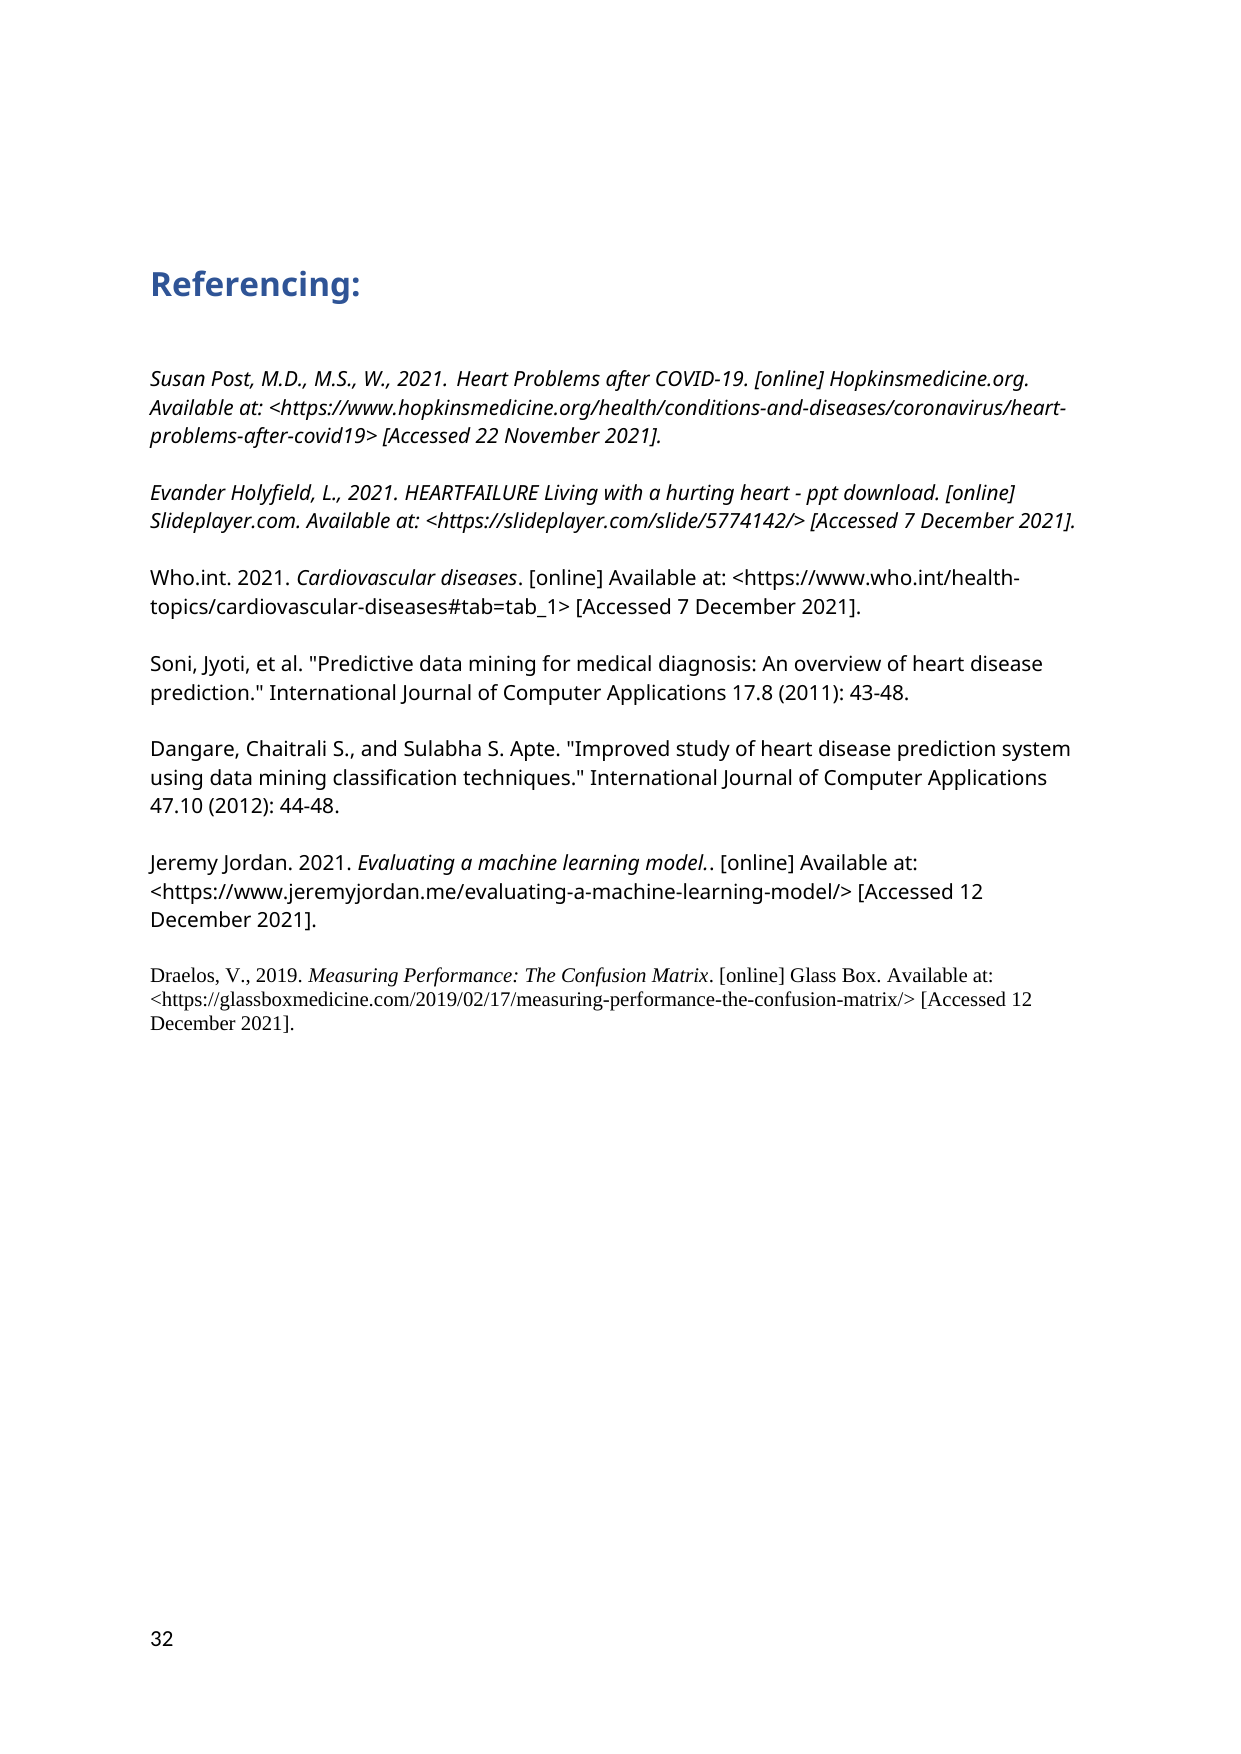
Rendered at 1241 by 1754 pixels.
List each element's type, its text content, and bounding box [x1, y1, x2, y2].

text Dangare, Chaitrali S., and Sulabha S. Apte. "Improved study of heart disease prediction system using data mining classification techniques." International Journal of Computer Applications 47.10 (2012): 44-48. [150, 734, 1090, 820]
text Jeremy Jordan. 2021. Evaluating a machine learning model.. [online] Available at: <https://www.jeremyjordan.me/evaluating-a-machine-learning-model/> [Accessed 12 December 2021]. [150, 848, 1090, 934]
text Soni, Jyoti, et al. "Predictive data mining for medical diagnosis: An overview of heart disease prediction." International Journal of Computer Applications 17.8 (2011): 43-48. [150, 649, 1090, 706]
text Susan Post, M.D., M.S., W., 2021. Heart Problems after COVID-19. [online] Hopkinsmedicine.org. Available at: <https://www.hopkinsmedicine.org/health/conditions-and-diseases/coronavirus/heart-problems-after-covid19> [Accessed 22 November 2021]. [662, 364, 1090, 449]
subtitle Referencing: [150, 261, 1090, 307]
text Draelos, V., 2019. Measuring Performance: The Confusion Matrix. [online] Glass Box. Available at: <https://glassboxmedicine.com/2019/02/17/measuring-performance-the-confusion-matrix/> [Accessed 12 December 2021]. [295, 963, 1090, 1035]
text Who.int. 2021. Cardiovascular diseases. [online] Available at: <https://www.who.int/health-topics/cardiovascular-diseases#tab=tab_1> [Accessed 7 December 2021]. [150, 563, 1090, 620]
text Evander Holyfield, L., 2021. HEARTFAILURE Living with a hurting heart - ppt download. [online] Slideplayer.com. Available at: <https://slideplayer.com/slide/5774142/> [Accessed 7 December 2021]. [150, 478, 1090, 535]
